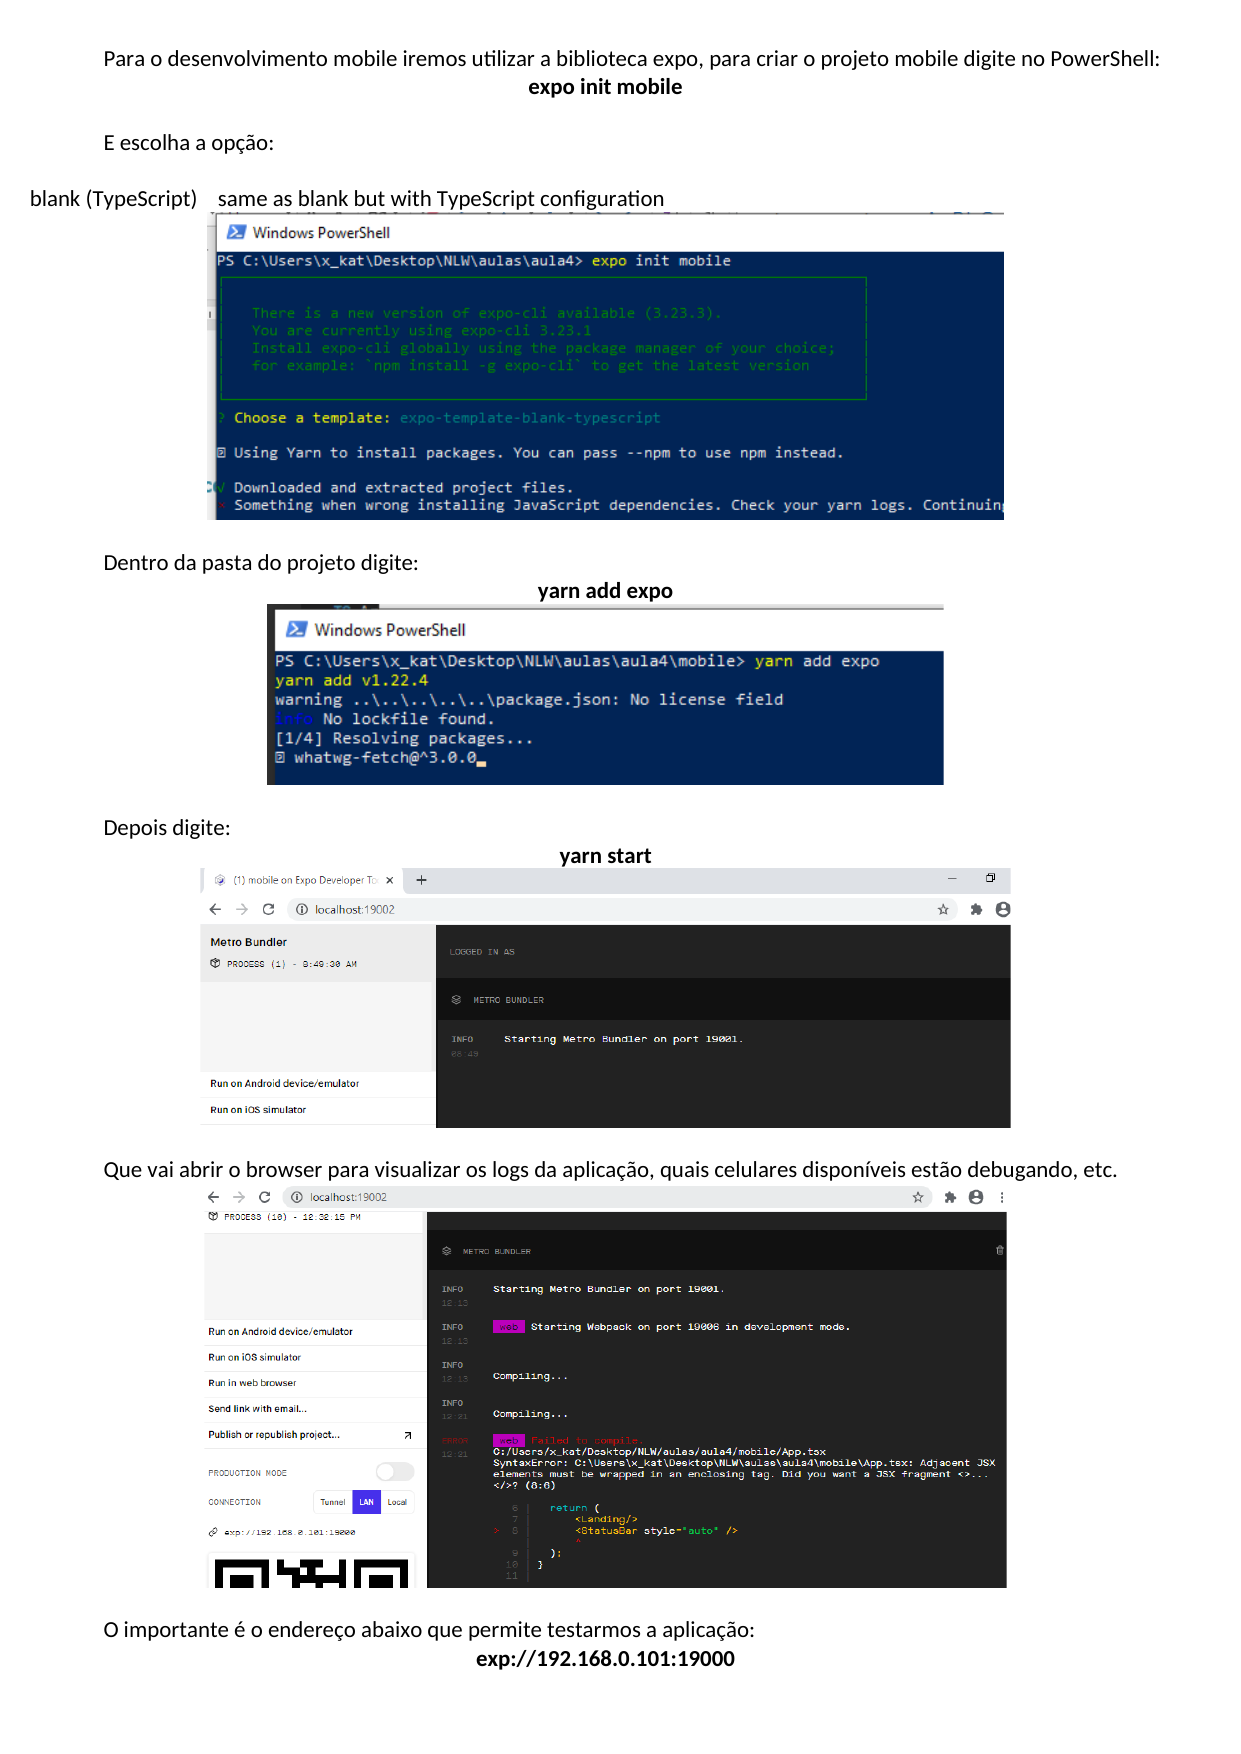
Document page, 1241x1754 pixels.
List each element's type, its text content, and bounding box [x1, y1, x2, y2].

picture [207, 212, 1004, 520]
text Depois digite: [29, 813, 1181, 841]
text yarn add expo [29, 576, 1181, 604]
text yarn start [29, 841, 1181, 869]
picture [267, 604, 944, 785]
text blank (TypeScript) same as blank but with TypeScript configuration [29, 184, 1181, 212]
text Que vai abrir o browser para visualizar os logs da aplicação, quais celulares disponíveis estão debugando, etc. [29, 1155, 1181, 1183]
picture [204, 1183, 1007, 1588]
text Para o desenvolvimento mobile iremos utilizar a biblioteca expo, para criar o projeto mobile digite no PowerShell: [29, 44, 1181, 72]
text expo init mobile [29, 72, 1181, 100]
text Dentro da pasta do projeto digite: [29, 548, 1181, 576]
picture [200, 868, 1011, 1128]
text O importante é o endereço abaixo que permite testarmos a aplicação: [29, 1616, 1181, 1644]
text exp://192.168.0.101:19000 [29, 1644, 1181, 1672]
text E escolha a opção: [29, 128, 1181, 156]
